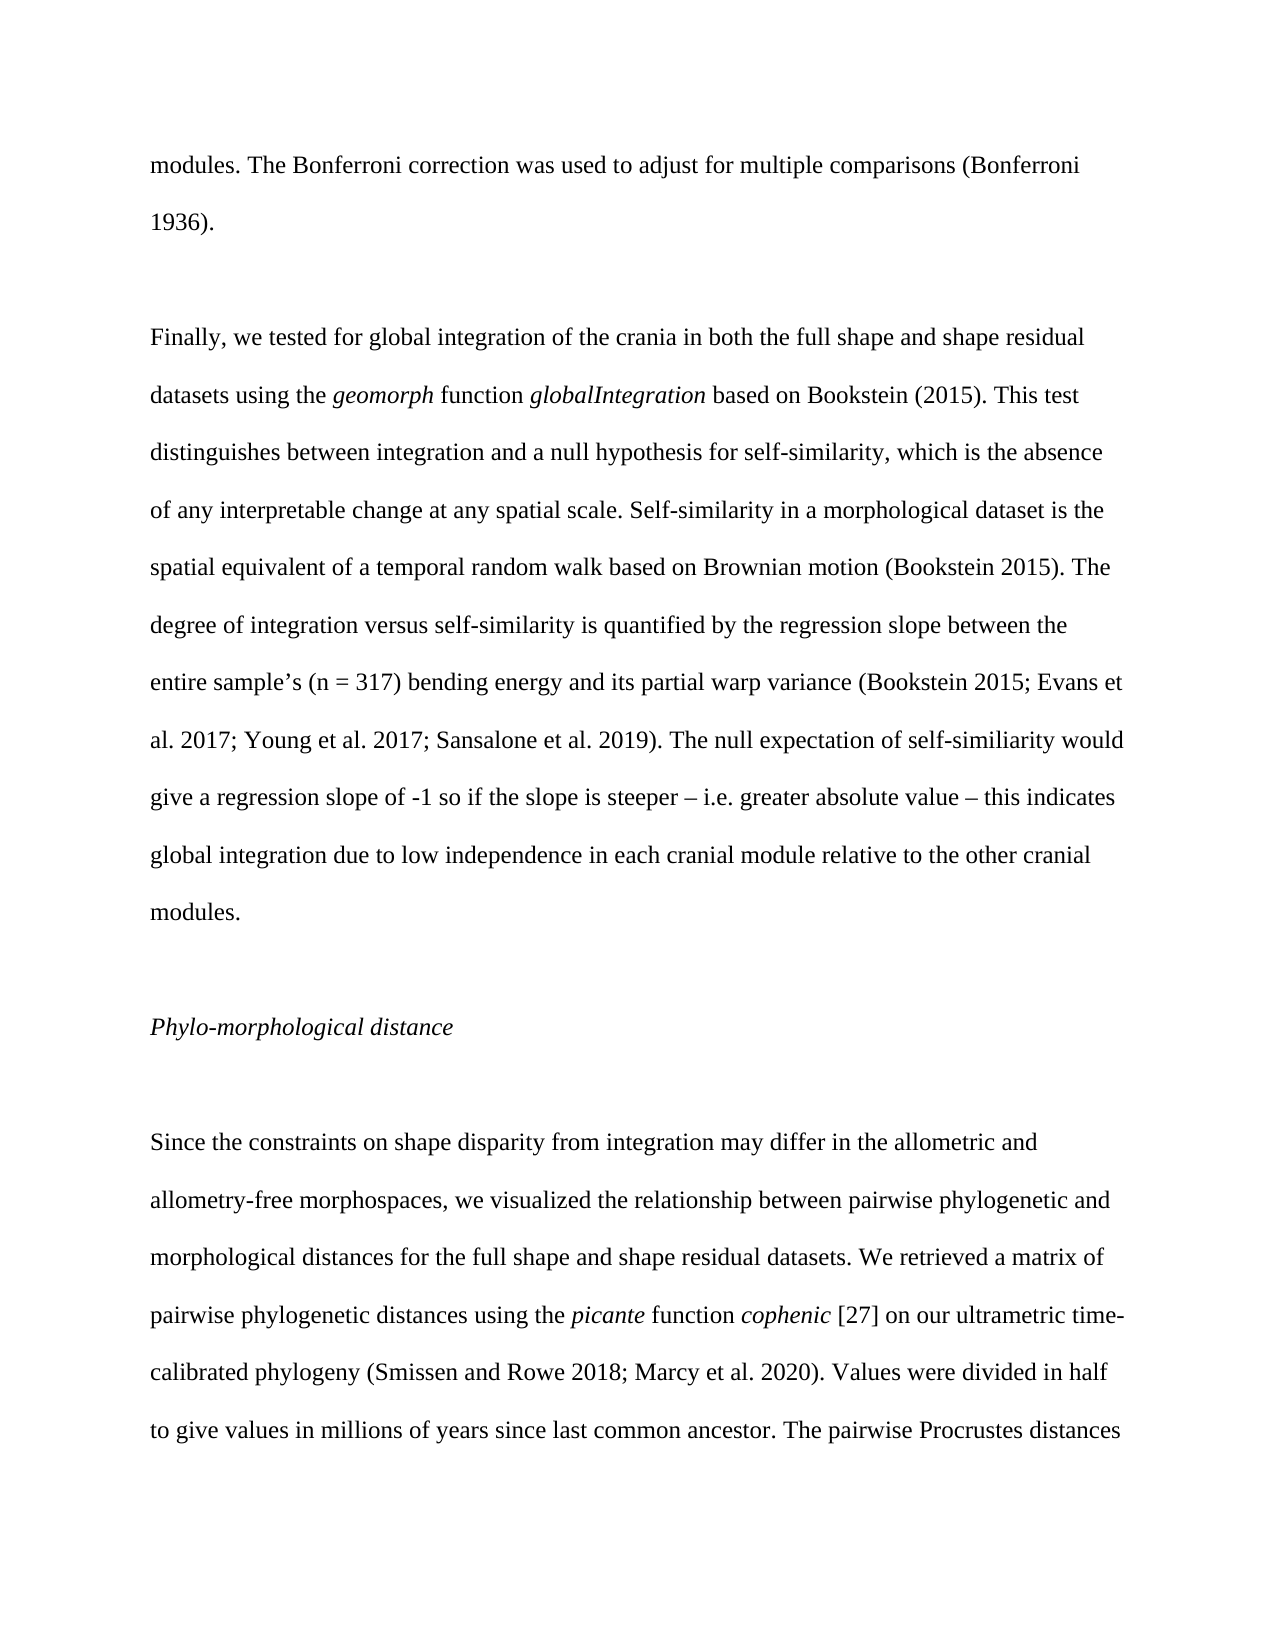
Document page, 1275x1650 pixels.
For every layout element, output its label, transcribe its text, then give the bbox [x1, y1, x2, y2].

subtitle Phylo-morphological distance [150, 1012, 1125, 1041]
text Finally, we tested for global integration of the crania in both the full shape and shape residual datasets using the geomorph function globalIntegration based on Bookstein (2015). This test distinguishes between integration and a null hypothesis for self-similarity, which is the absence of any interpretable change at any spatial scale. Self-similarity in a morphological dataset is the spatial equivalent of a temporal random walk based on Brownian motion (Bookstein 2015). The degree of integration versus self-similarity is quantified by the regression slope between the entire sample’s (n = 317) bending energy and its partial warp variance (Bookstein 2015; Evans et al. 2017; Young et al. 2017; Sansalone et al. 2019). The null expectation of self-similiarity would give a regression slope of -1 so if the slope is steeper – i.e. greater absolute value – this indicates global integration due to low independence in each cranial module relative to the other cranial modules. [150, 322, 1125, 926]
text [150, 150, 1125, 236]
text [150, 1127, 1125, 1444]
